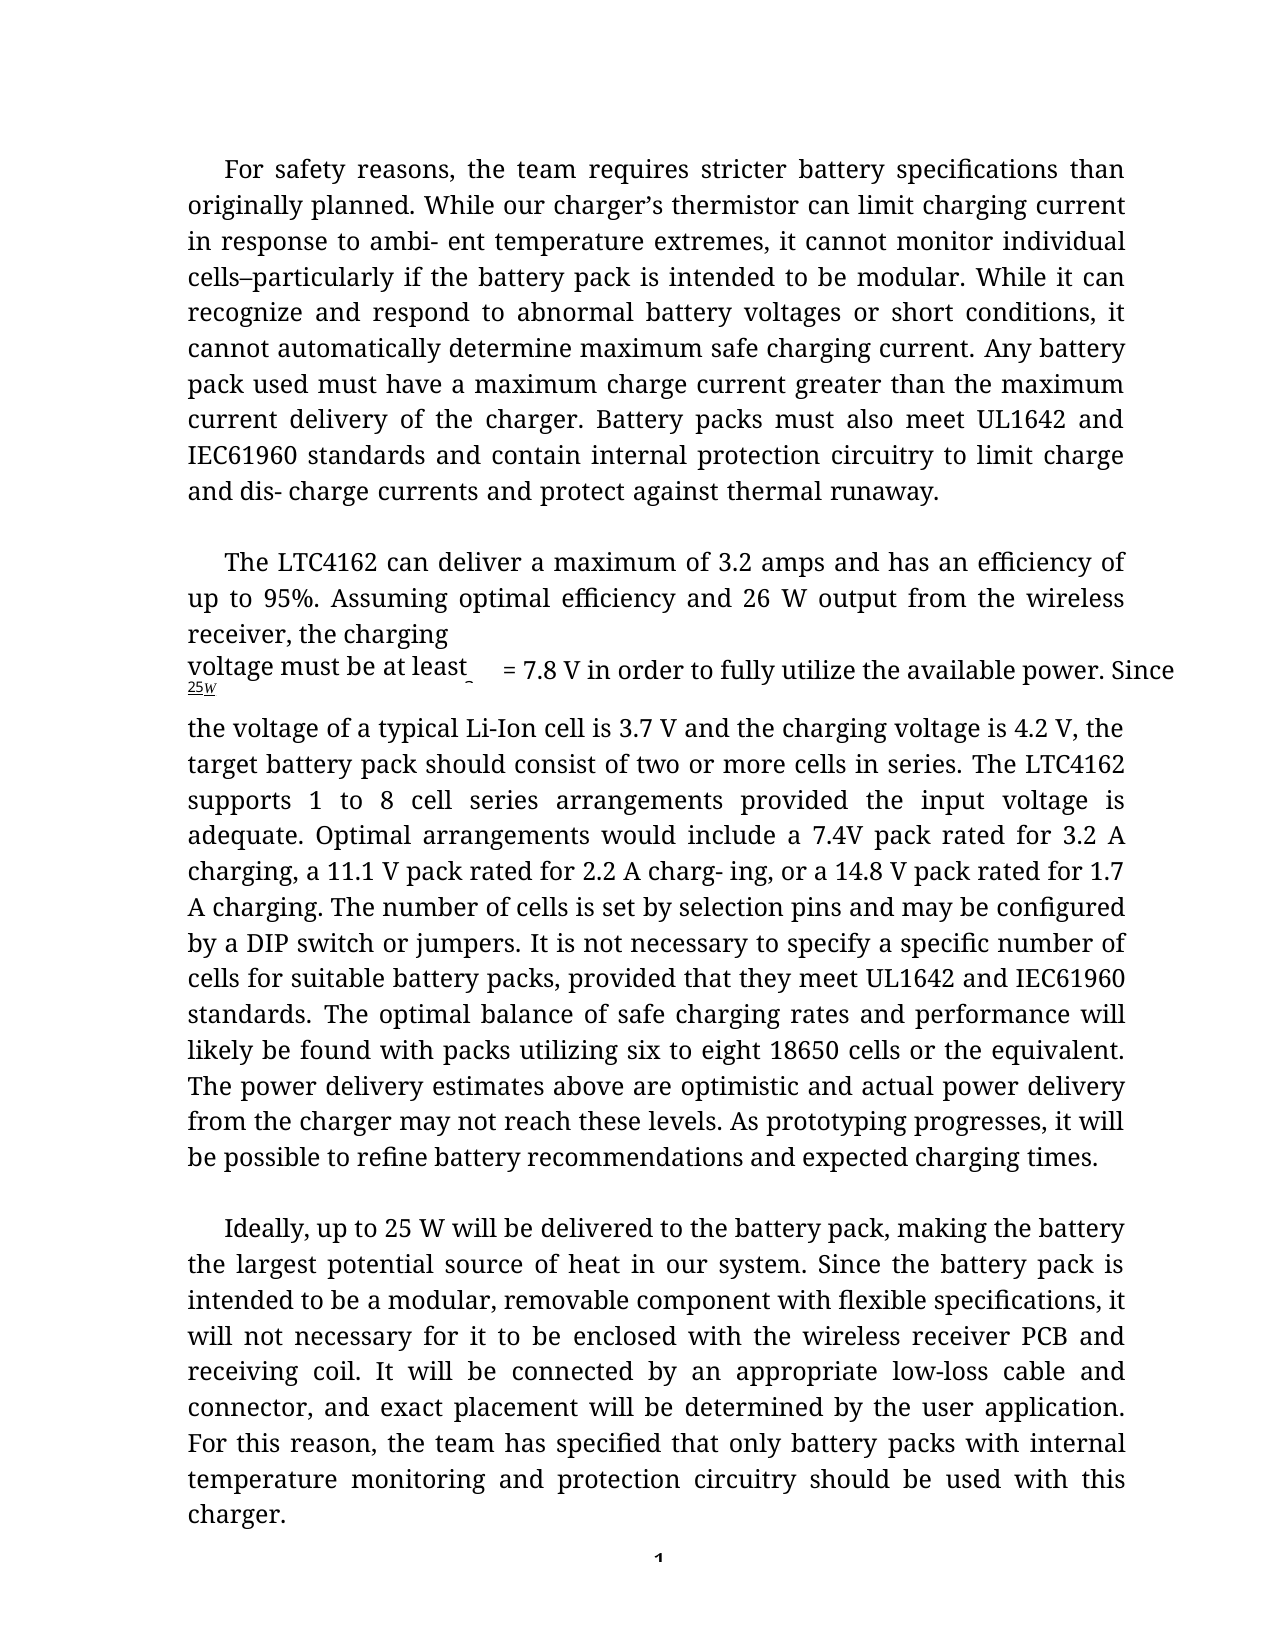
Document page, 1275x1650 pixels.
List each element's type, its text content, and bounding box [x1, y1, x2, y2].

text = 7.8 V in order to fully utilize the available power. Since [502, 652, 1225, 686]
text For safety reasons, the team requires stricter battery specifications than originally planned. While our charger’s thermistor can limit charging current in response to ambi- ent temperature extremes, it cannot monitor individual cells–particularly if the battery pack is intended to be modular. While it can recognize and respond to abnormal battery voltages or short conditions, it cannot automatically determine maximum safe charging current. Any battery pack used must have a maximum charge current greater than the maximum current delivery of the charger. Battery packs must also meet UL1642 and IEC61960 standards and contain internal protection circuitry to limit charge and dis- charge currents and protect against thermal runaway. [187, 152, 1125, 508]
text Ideally, up to 25 W will be delivered to the battery pack, making the battery the largest potential source of heat in our system. Since the battery pack is intended to be a modular, removable component with flexible specifications, it will not necessary for it to be enclosed with the wireless receiver PCB and receiving coil. It will be connected by an appropriate low-loss cable and connector, and exact placement will be determined by the user application. For this reason, the team has specified that only battery packs with internal temperature monitoring and protection circuitry should be used with this charger. [187, 1211, 1125, 1531]
text the voltage of a typical Li-Ion cell is 3.7 V and the charging voltage is 4.2 V, the target battery pack should consist of two or more cells in series. The LTC4162 supports 1 to 8 cell series arrangements provided the input voltage is adequate. Optimal arrangements would include a 7.4V pack rated for 3.2 A charging, a 11.1 V pack rated for 2.2 A charg- ing, or a 14.8 V pack rated for 1.7 A charging. The number of cells is set by selection pins and may be configured by a DIP switch or jumpers. It is not necessary to specify a specific number of cells for suitable battery packs, provided that they meet UL1642 and IEC61960 standards. The optimal balance of safe charging rates and performance will likely be found with packs utilizing six to eight 18650 cells or the equivalent. The power delivery estimates above are optimistic and actual power delivery from the charger may not reach these levels. As prototyping progresses, it will be possible to refine battery recommendations and expected charging times. [187, 711, 1126, 1174]
text voltage must be at least 25W [187, 652, 489, 709]
text The LTC4162 can deliver a maximum of 3.2 amps and has an efficiency of up to 95%. Assuming optimal efficiency and 26 W output from the wireless receiver, the charging [187, 545, 1125, 651]
